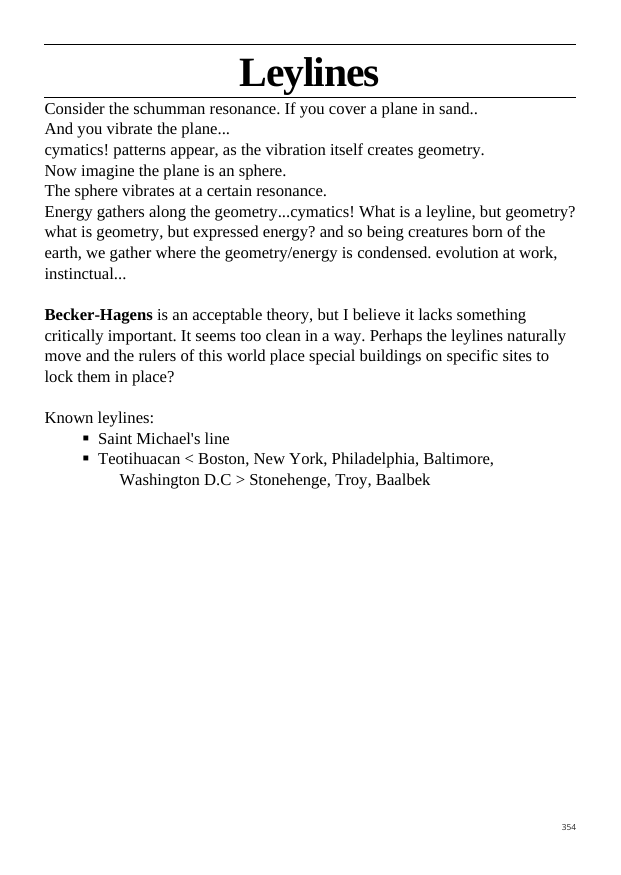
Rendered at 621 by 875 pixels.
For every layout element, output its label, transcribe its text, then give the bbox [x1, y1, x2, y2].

text Now imagine the plane is an sphere. [44, 160, 576, 179]
text The sphere vibrates at a certain resonance. [44, 181, 576, 200]
list Teotihuacan < Boston, New York, Philadelphia, Baltimore, Washington D.C > Stonehenge, Troy, Baalbek [82, 449, 576, 489]
text cymatics! patterns appear, as the vibration itself creates geometry. [44, 140, 576, 159]
text Becker-Hagens is an acceptable theory, but I believe it lacks something critically important. It seems too clean in a way. Perhaps the leylines naturally move and the rulers of this world place special buildings on specific sites to lock them in place? [44, 305, 576, 386]
text And you vibrate the plane... [44, 119, 576, 138]
text Energy gathers along the geometry...cymatics! What is a leyline, but geometry? what is geometry, but expressed energy? and so being creatures born of the earth, we gather where the geometry/energy is condensed. evolution at work, instinctual... [44, 202, 576, 283]
subtitle Leylines [44, 45, 576, 97]
list Saint Michael's line [82, 428, 576, 448]
text Known leylines: [44, 408, 576, 427]
text Consider the schumman resonance. If you cover a plane in sand.. [44, 98, 576, 118]
